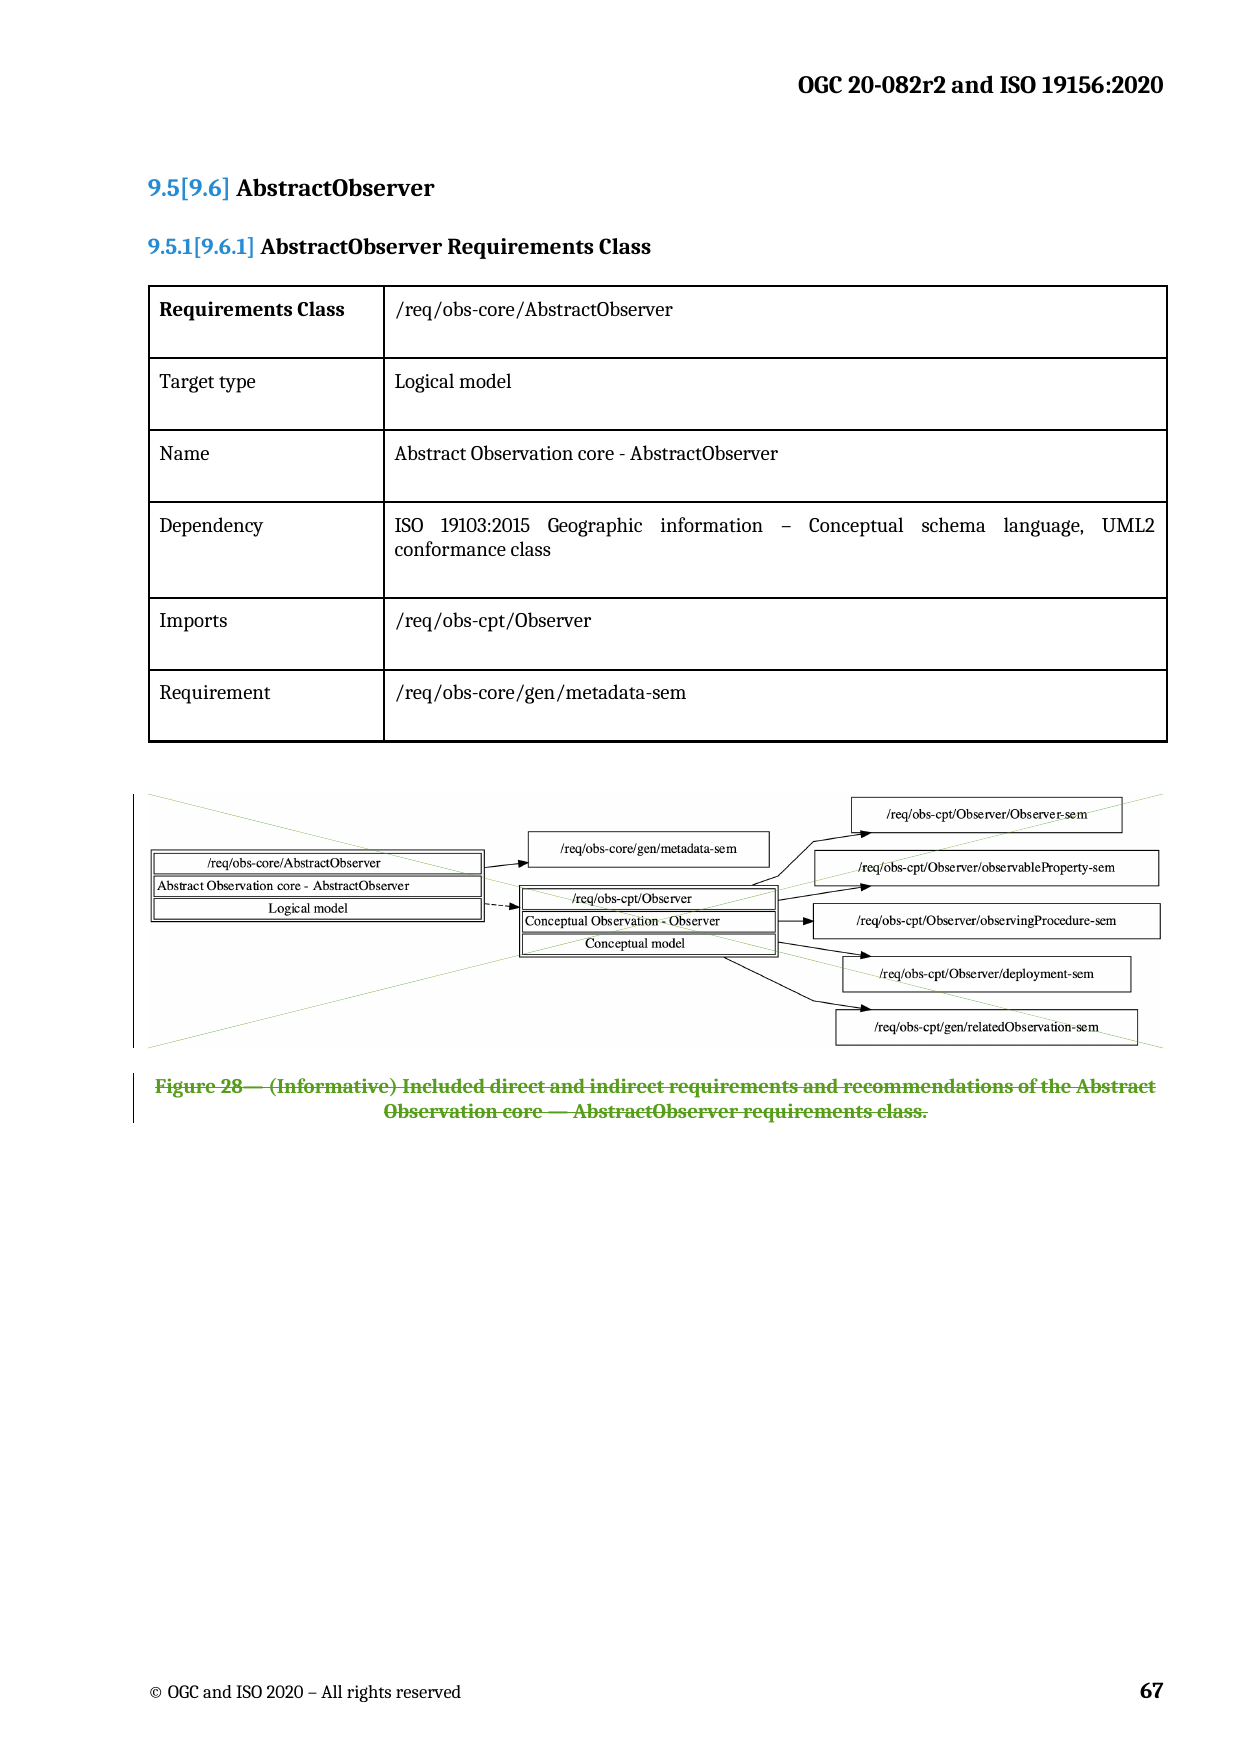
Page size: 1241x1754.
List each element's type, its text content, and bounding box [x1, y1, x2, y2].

table_cell /req/obs-cpt/Observer [385, 599, 1166, 668]
table_cell Requirement [150, 671, 383, 740]
picture [660, 795, 1164, 1047]
subtitle AbstractObserver Requirements Class [148, 234, 1163, 260]
table_header /req/obs-core/AbstractObserver [385, 287, 1166, 357]
subtitle AbstractObserver [148, 174, 1163, 203]
table_cell Abstract Observation core - AbstractObserver [385, 431, 1166, 501]
table_cell ISO 19103:2015 Geographic information – Conceptual schema language, UML2 conformance class [385, 503, 1166, 597]
table_cell Dependency [150, 503, 383, 597]
table_cell Target type [150, 359, 383, 429]
picture [147, 795, 651, 1047]
picture [149, 793, 1162, 920]
table_cell /req/obs-core/gen/metadata-sem [385, 671, 1166, 740]
table_cell Name [150, 431, 383, 501]
picture [149, 922, 1162, 1049]
table_header Requirements Class [150, 287, 383, 357]
table_cell Logical model [385, 359, 1166, 429]
table_cell Imports [150, 599, 383, 668]
